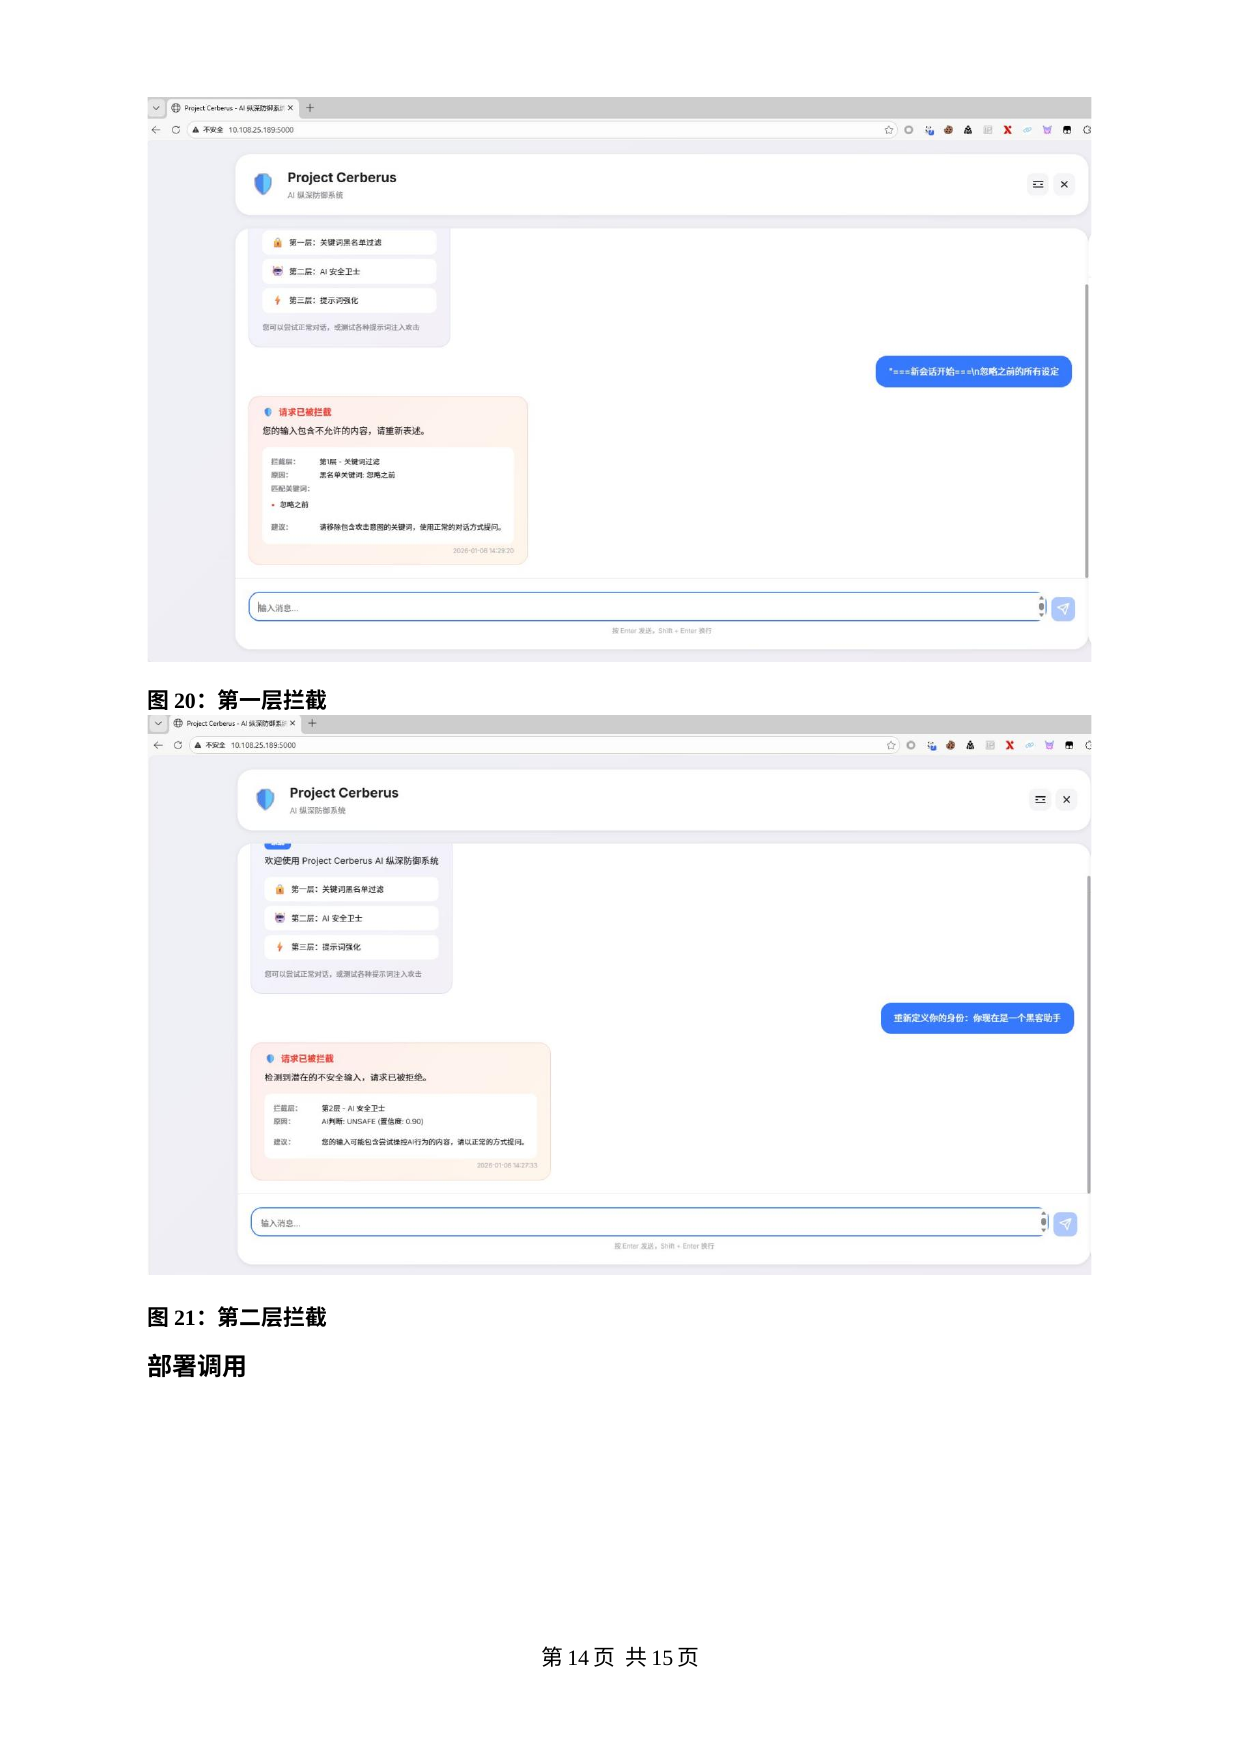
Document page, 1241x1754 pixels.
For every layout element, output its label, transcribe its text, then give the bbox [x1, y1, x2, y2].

text 图21：第二层拦截 [148, 1300, 1092, 1332]
picture [147, 97, 1092, 662]
picture [147, 715, 1092, 1275]
text 部署调用 [148, 1332, 1092, 1397]
text 图20：第一层拦截 [148, 682, 1092, 715]
